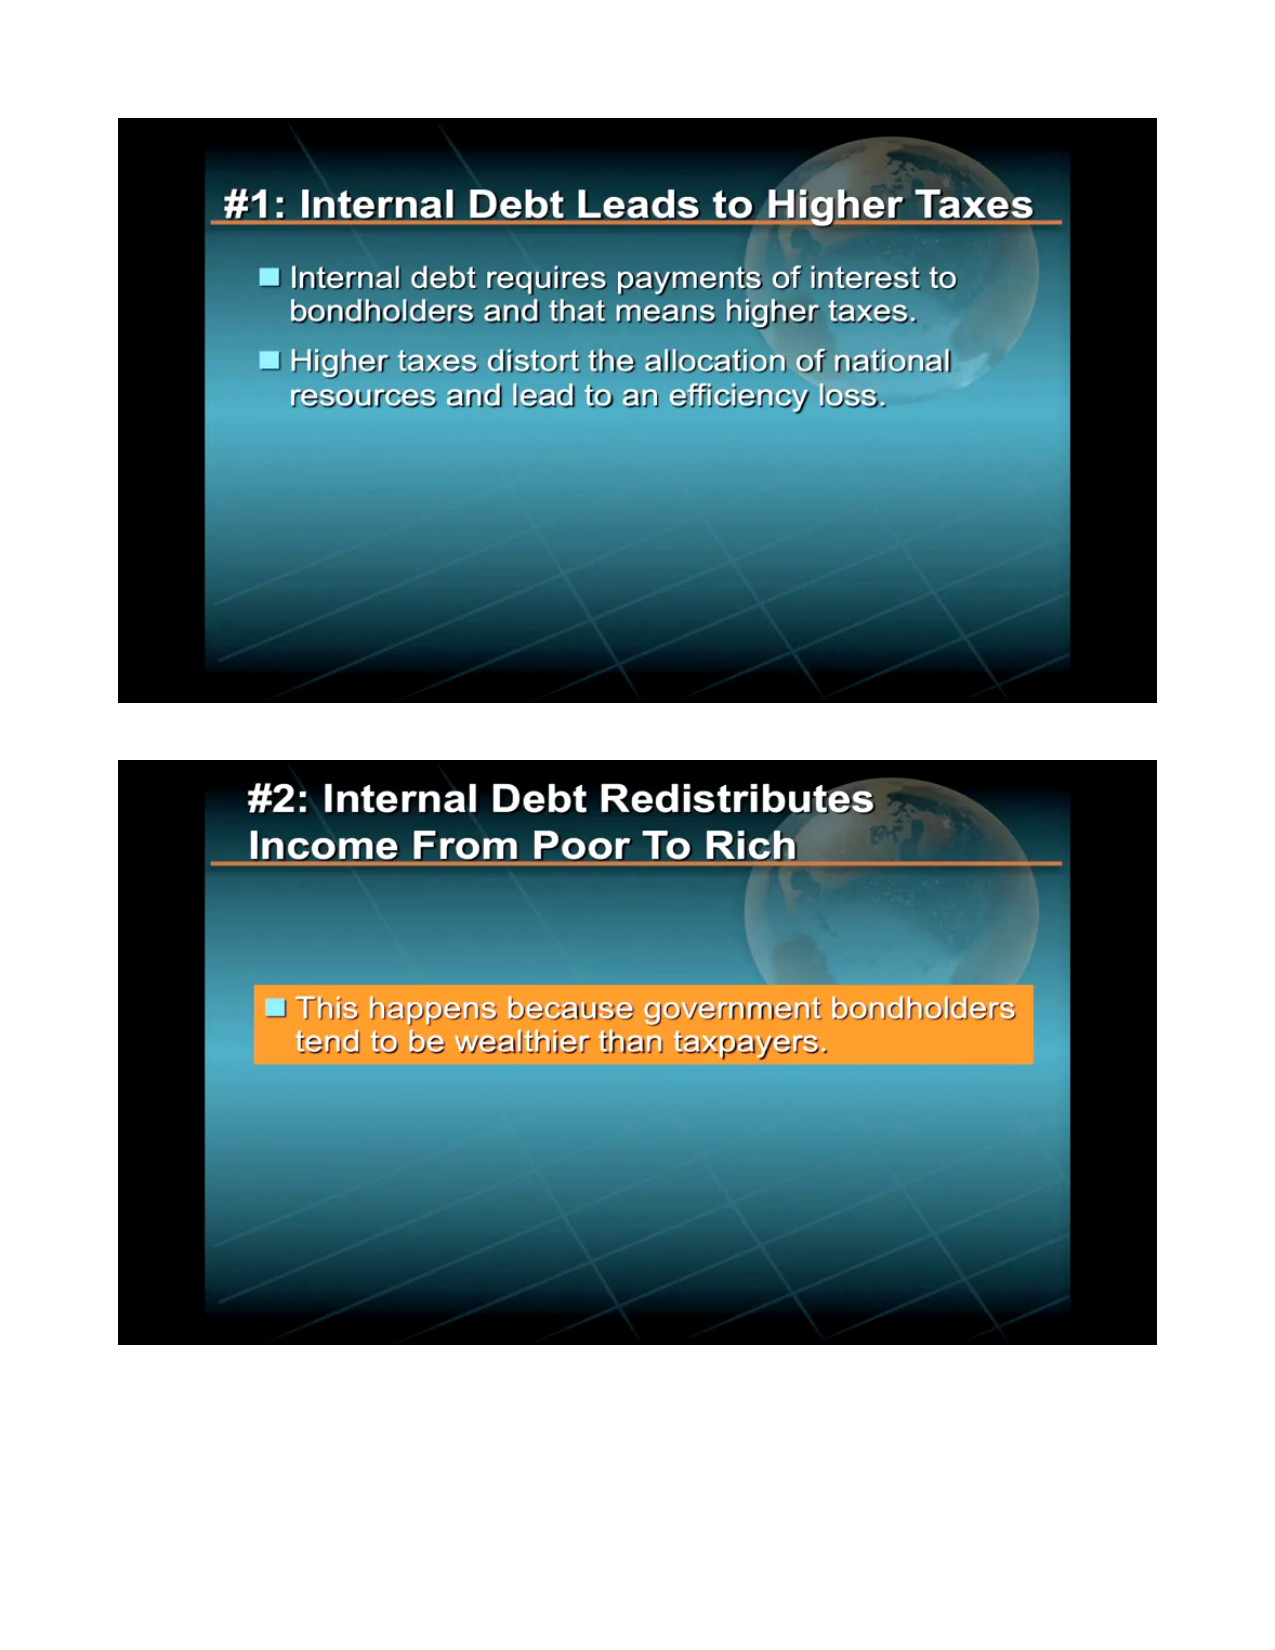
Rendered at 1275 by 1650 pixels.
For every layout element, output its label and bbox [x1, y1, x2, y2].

picture [118, 760, 1157, 1345]
picture [118, 118, 1157, 703]
